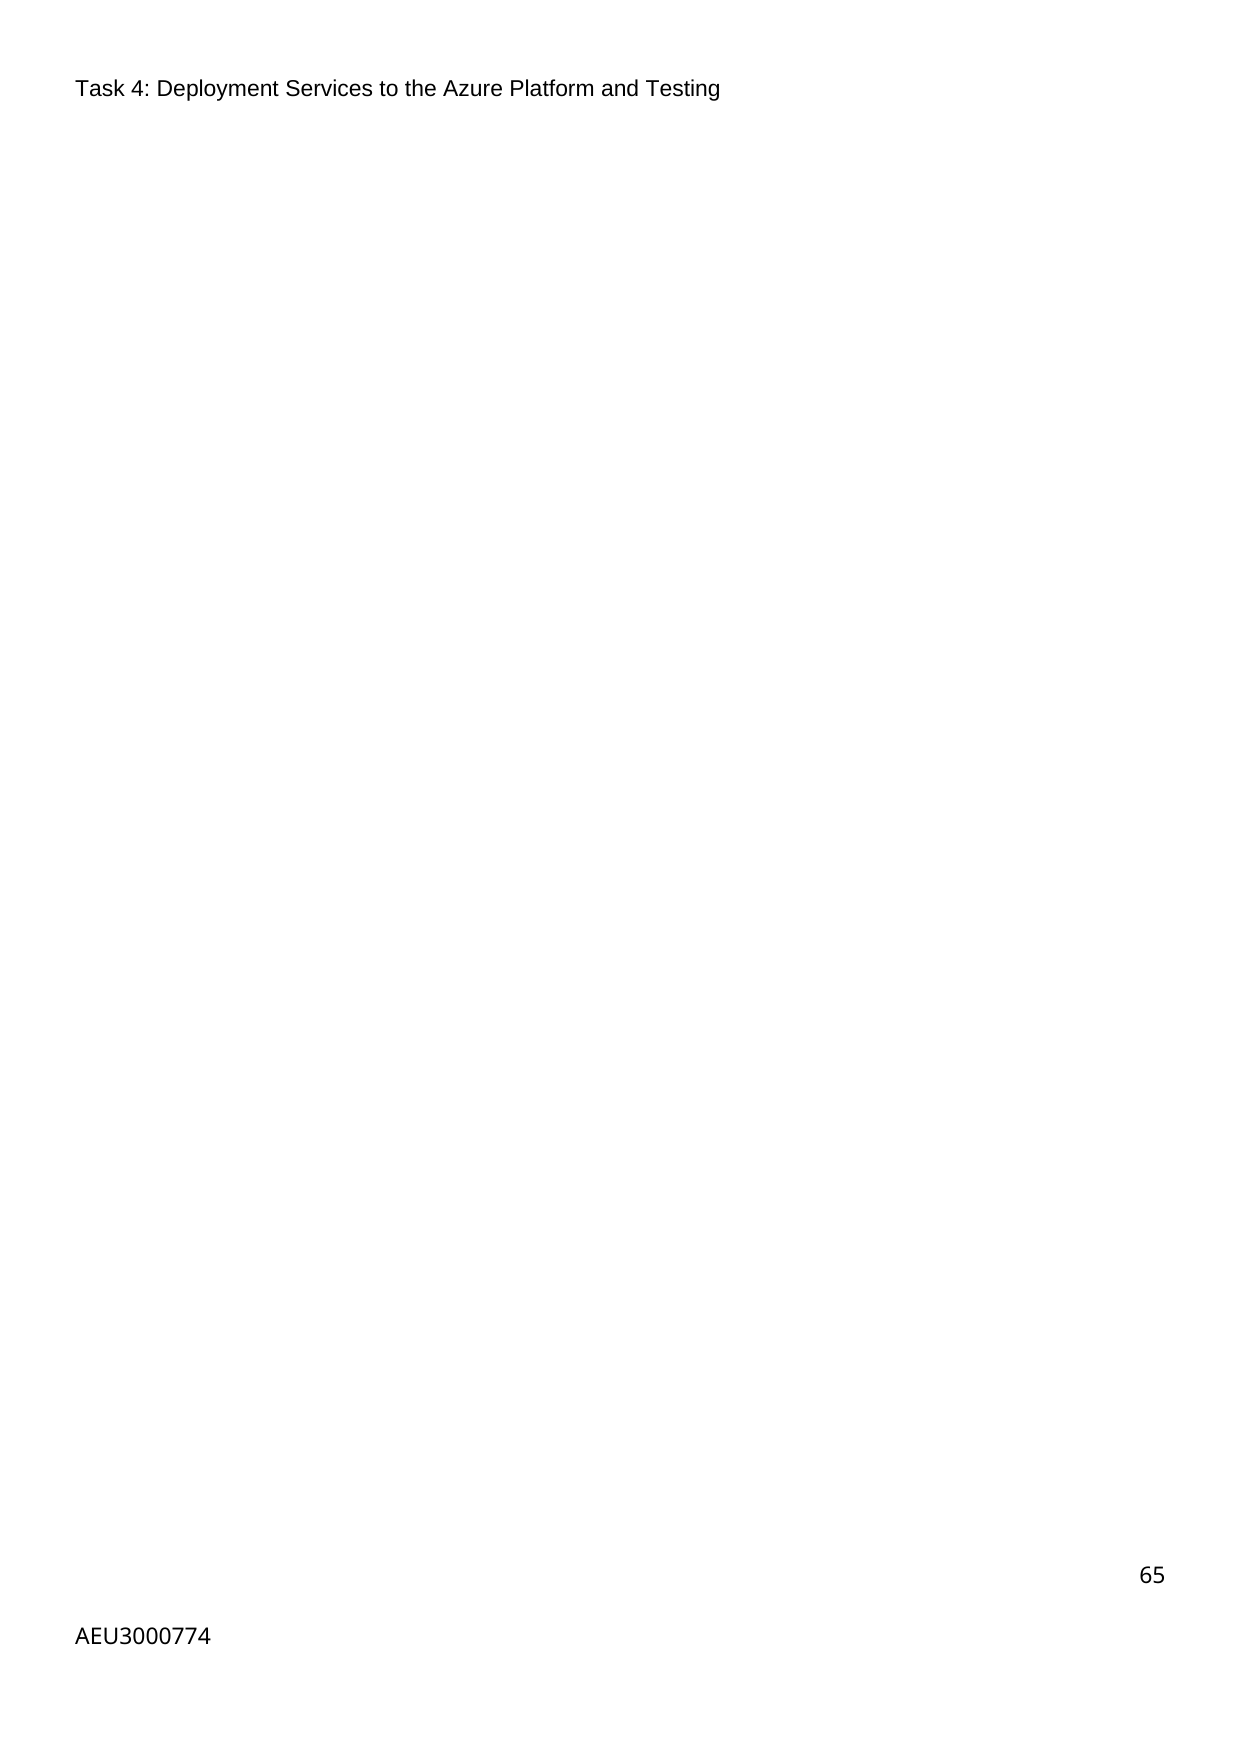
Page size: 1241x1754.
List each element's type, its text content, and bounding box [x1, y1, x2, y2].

text Task 4: Deployment Services to the Azure Platform and Testing [75, 75, 1165, 101]
